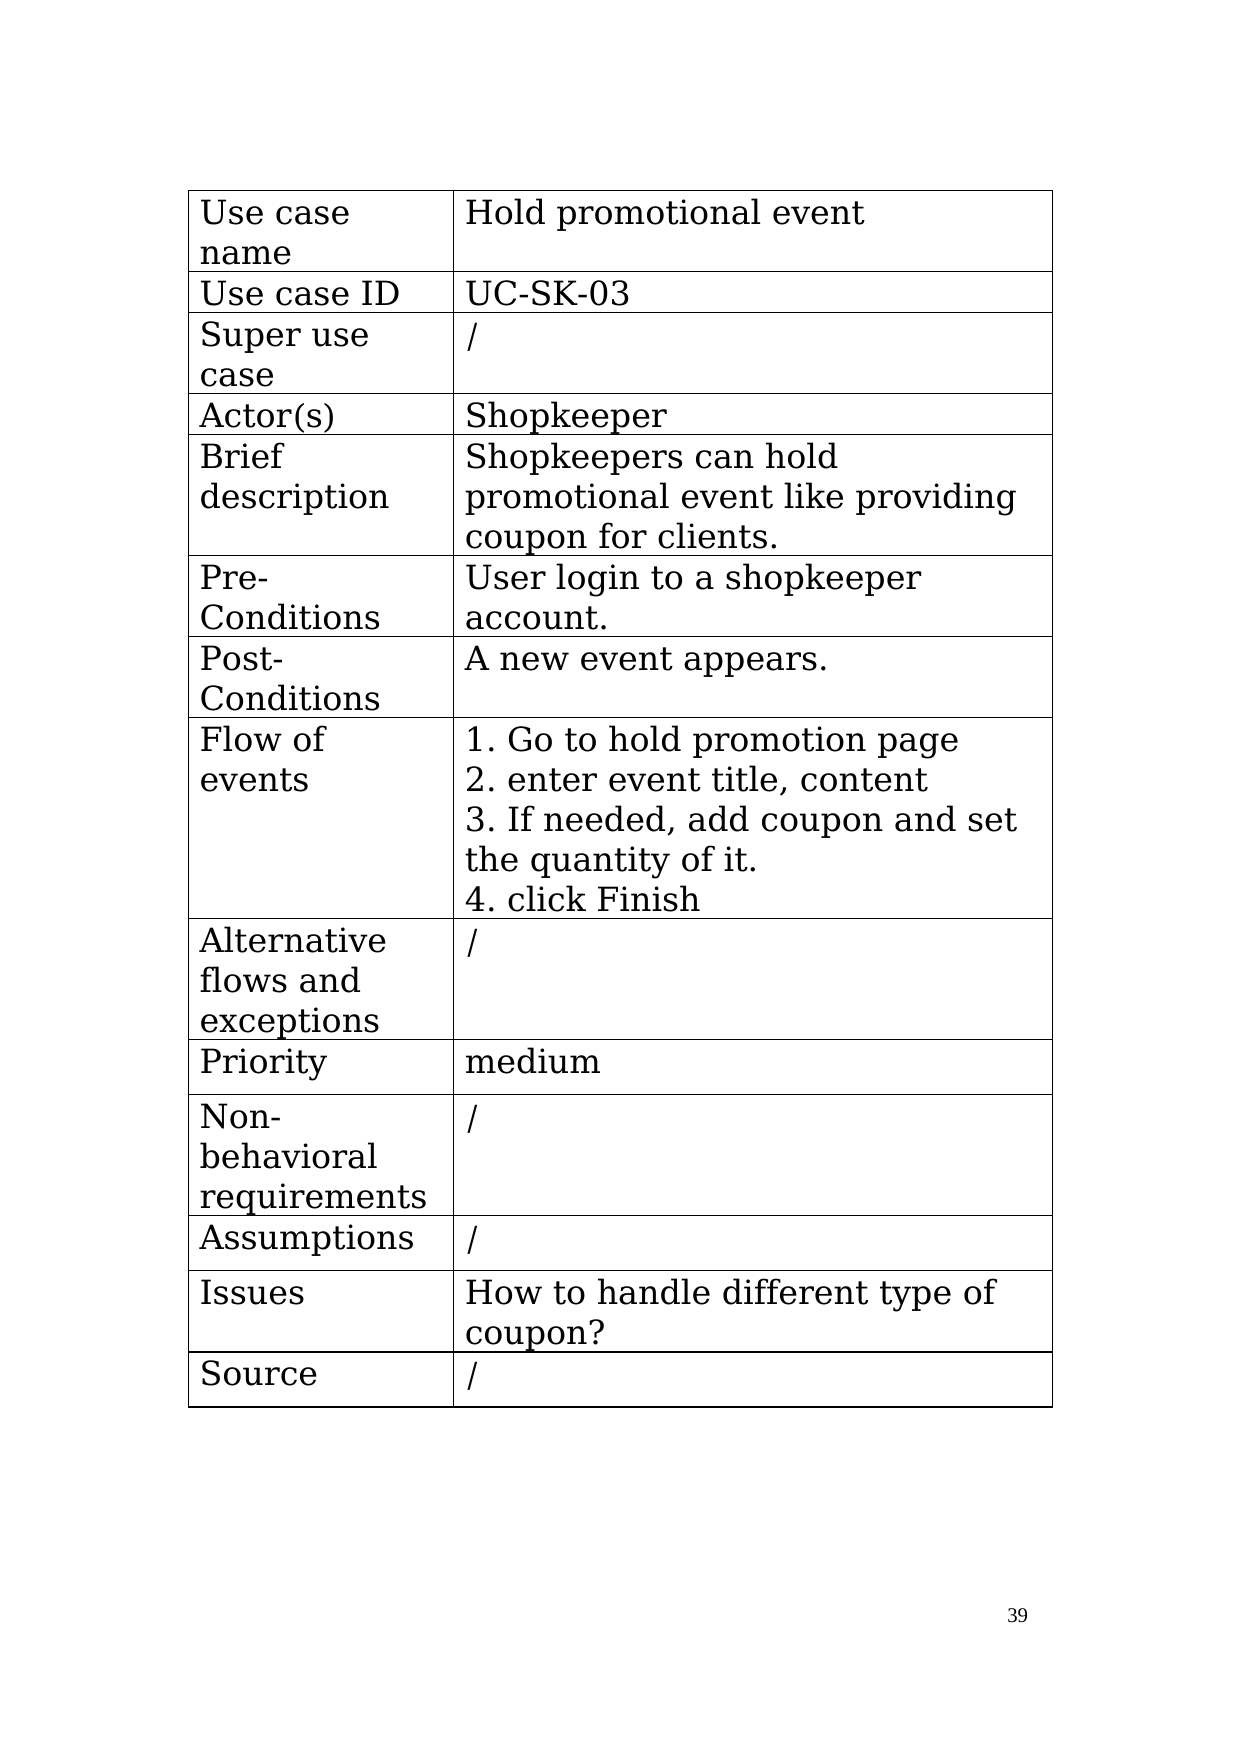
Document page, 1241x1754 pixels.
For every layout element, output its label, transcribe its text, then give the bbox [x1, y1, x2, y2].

table_cell Brief description [189, 435, 453, 555]
table_cell Assumptions [189, 1216, 453, 1270]
table_cell Use case ID [189, 272, 453, 312]
table_cell Actor(s) [189, 394, 453, 434]
table_cell / [454, 1095, 1052, 1215]
table_cell / [454, 313, 1052, 393]
table_cell / [454, 1353, 1052, 1406]
table_cell How to handle different type of coupon? [454, 1271, 1052, 1351]
table_cell Source [189, 1353, 453, 1406]
table_cell Pre-Conditions [189, 556, 453, 636]
table_cell / [454, 919, 1052, 1039]
table_header Use case name [189, 191, 453, 271]
table_cell UC-SK-03 [454, 272, 1052, 312]
table_cell / [454, 1216, 1052, 1270]
table_cell Post-Conditions [189, 637, 453, 717]
table_cell Shopkeeper [454, 394, 1052, 434]
table_cell Alternative flows and exceptions [189, 919, 453, 1039]
table_cell Priority [189, 1040, 453, 1094]
table_cell User login to a shopkeeper account. [454, 556, 1052, 636]
table_header Hold promotional event [454, 191, 1052, 271]
table_cell Flow of events [189, 718, 453, 918]
table_cell Non-behavioral requirements [189, 1095, 453, 1215]
table_cell Issues [189, 1271, 453, 1351]
table_cell 1. Go to hold promotion page 2. enter event title, content 3. If needed, add coupon and set the quantity of it. 4. click Finish [454, 718, 1052, 918]
table_cell Shopkeepers can hold promotional event like providing coupon for clients. [454, 435, 1052, 555]
table_cell A new event appears. [454, 637, 1052, 717]
table_cell medium [454, 1040, 1052, 1094]
table_cell Super use case [189, 313, 453, 393]
